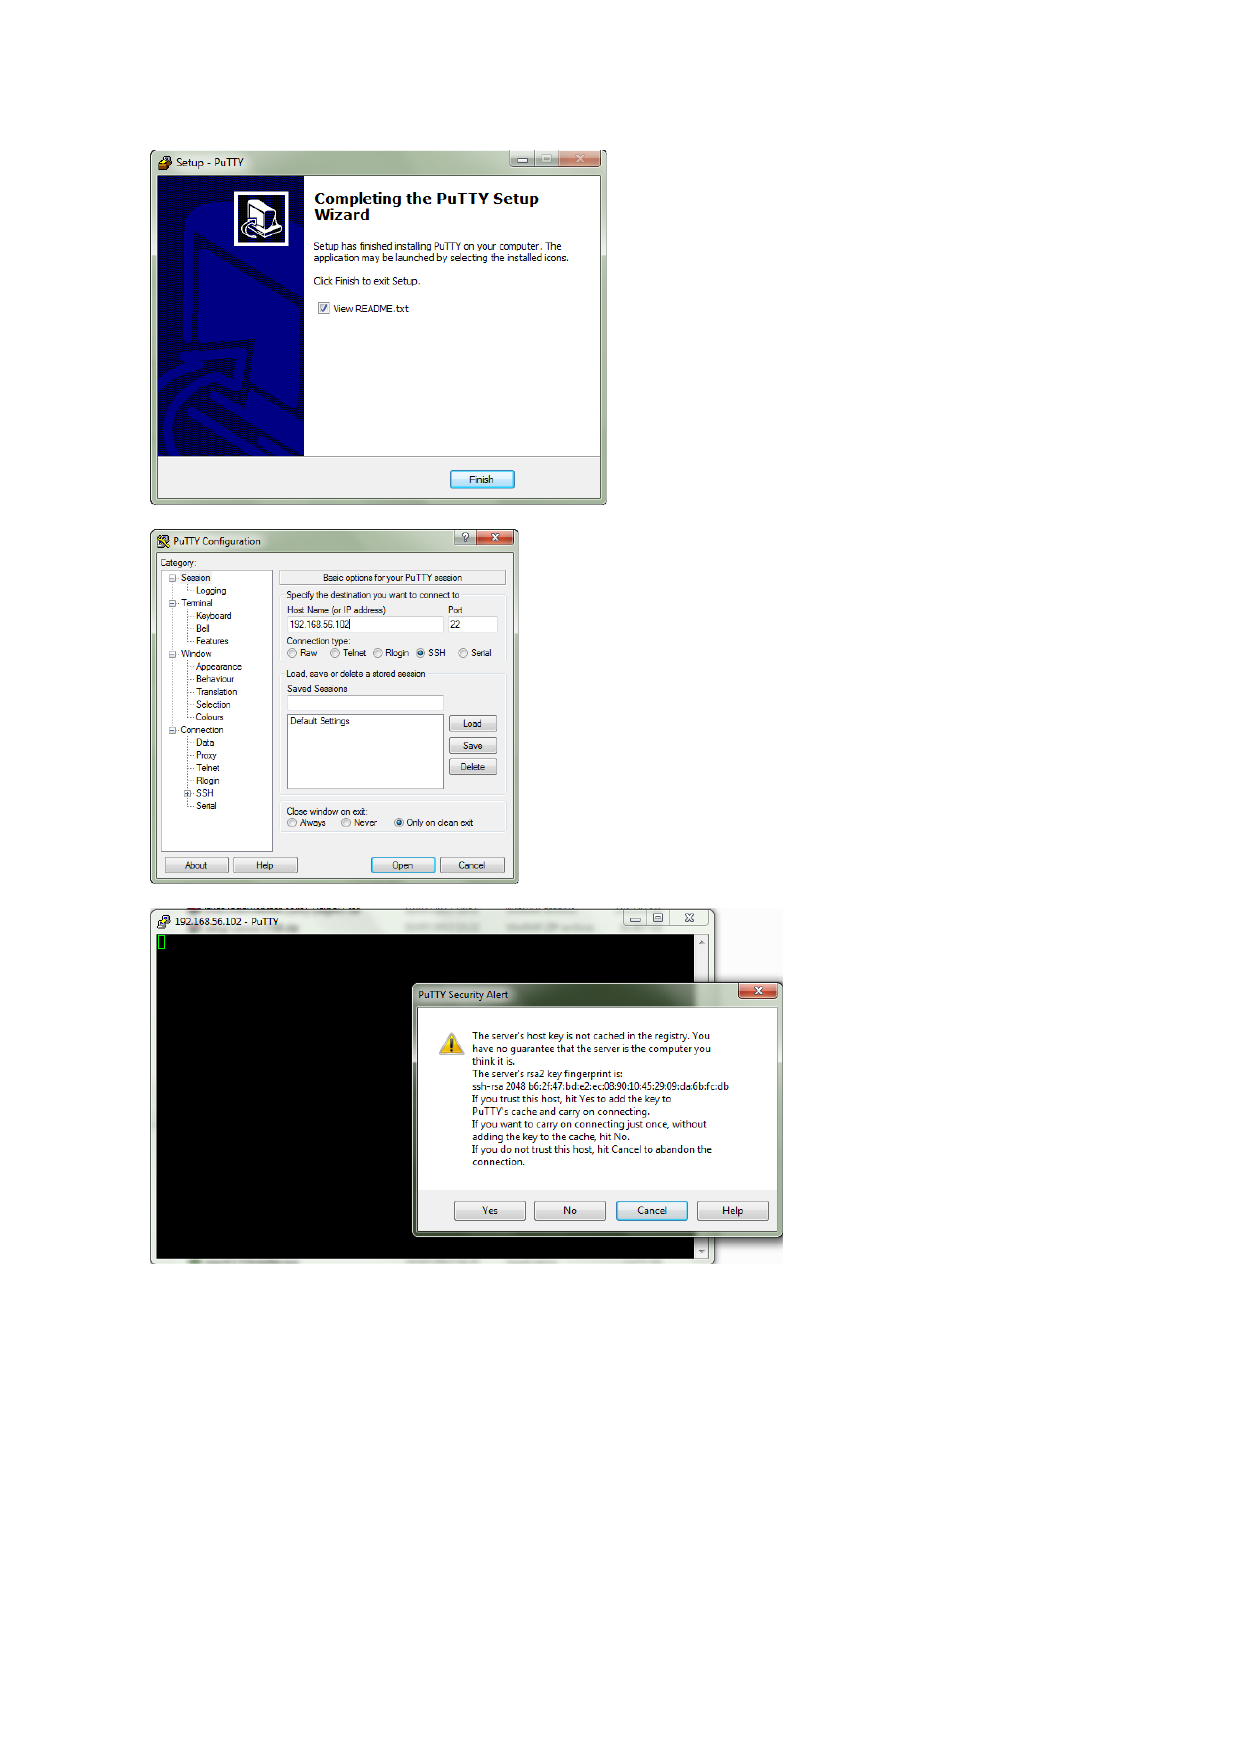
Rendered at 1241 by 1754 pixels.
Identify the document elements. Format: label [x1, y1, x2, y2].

picture [150, 150, 607, 505]
picture [150, 529, 519, 884]
picture [150, 908, 783, 1264]
